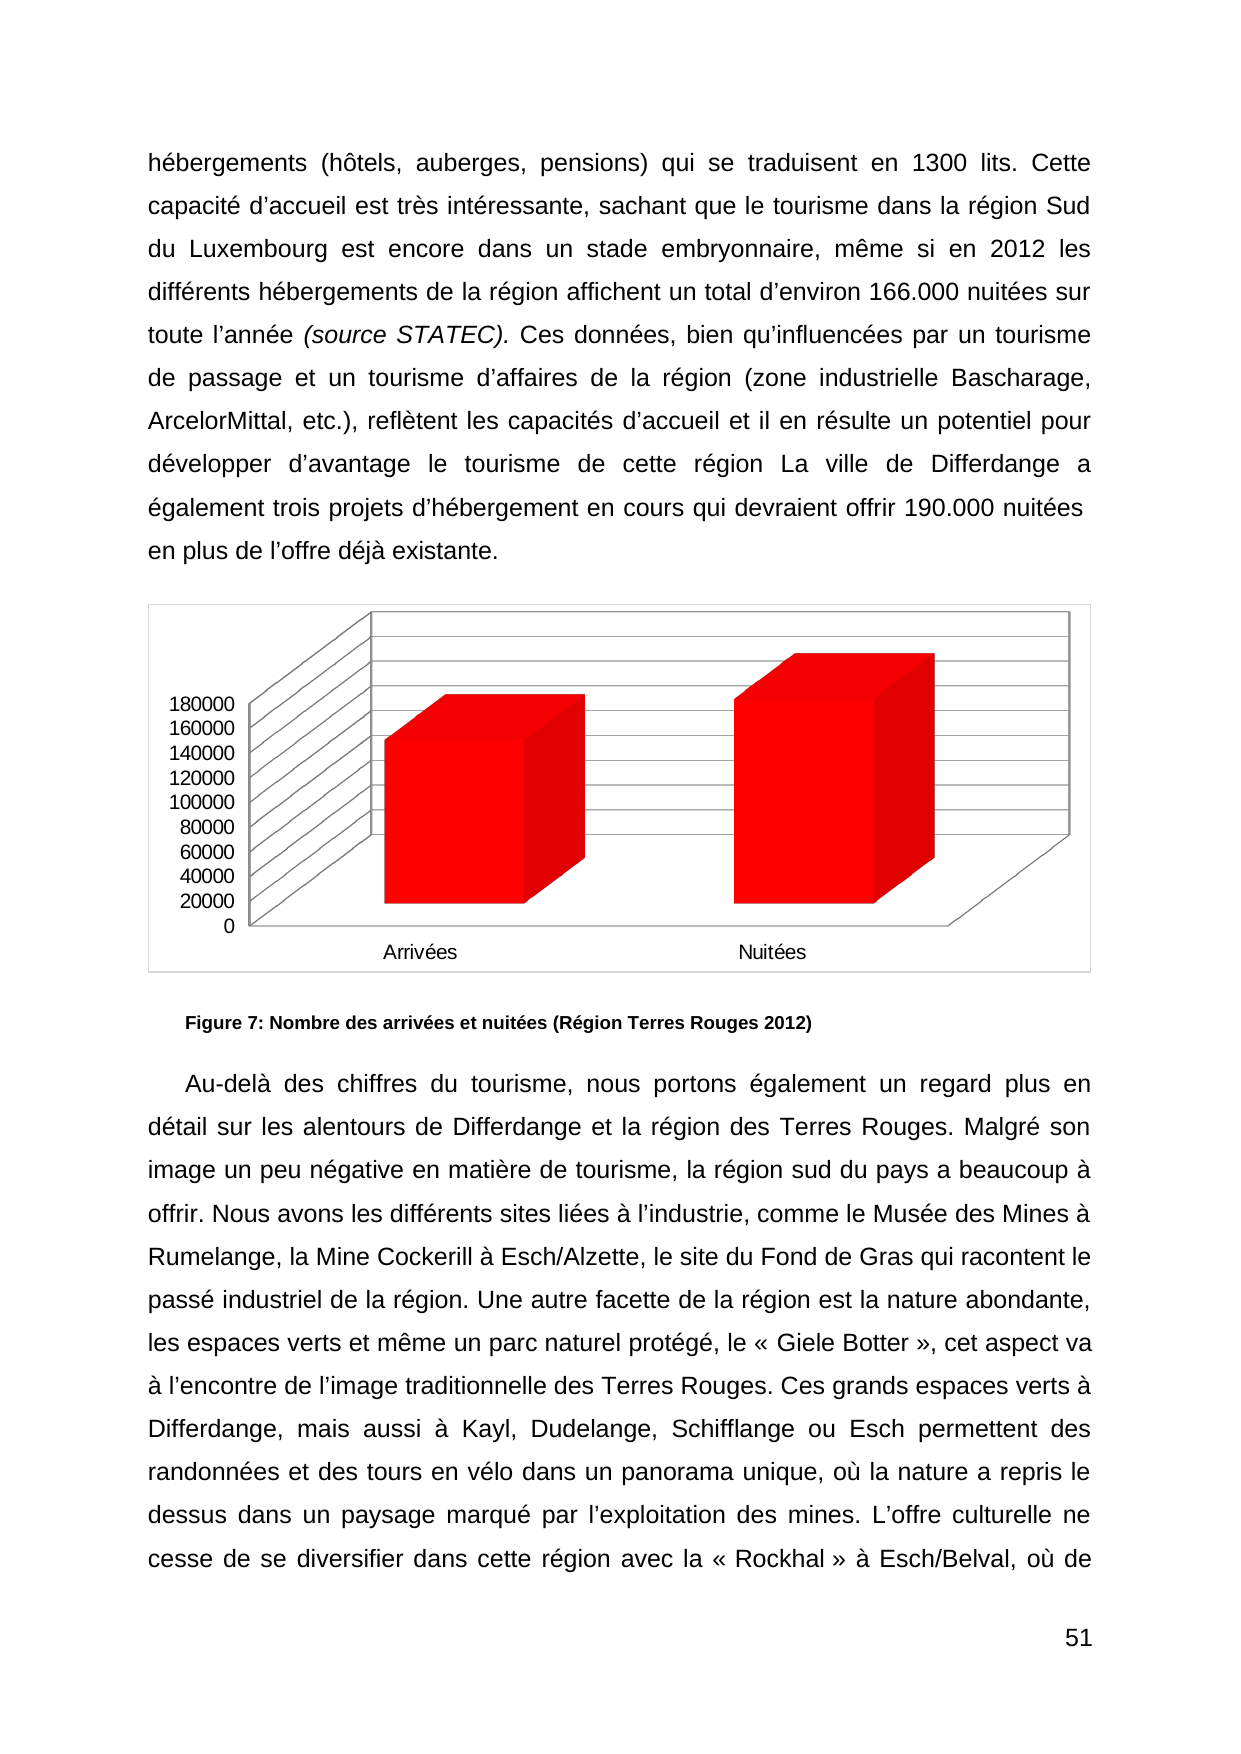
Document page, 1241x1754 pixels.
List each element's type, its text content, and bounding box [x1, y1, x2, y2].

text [148, 148, 1093, 564]
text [148, 1069, 1093, 1572]
